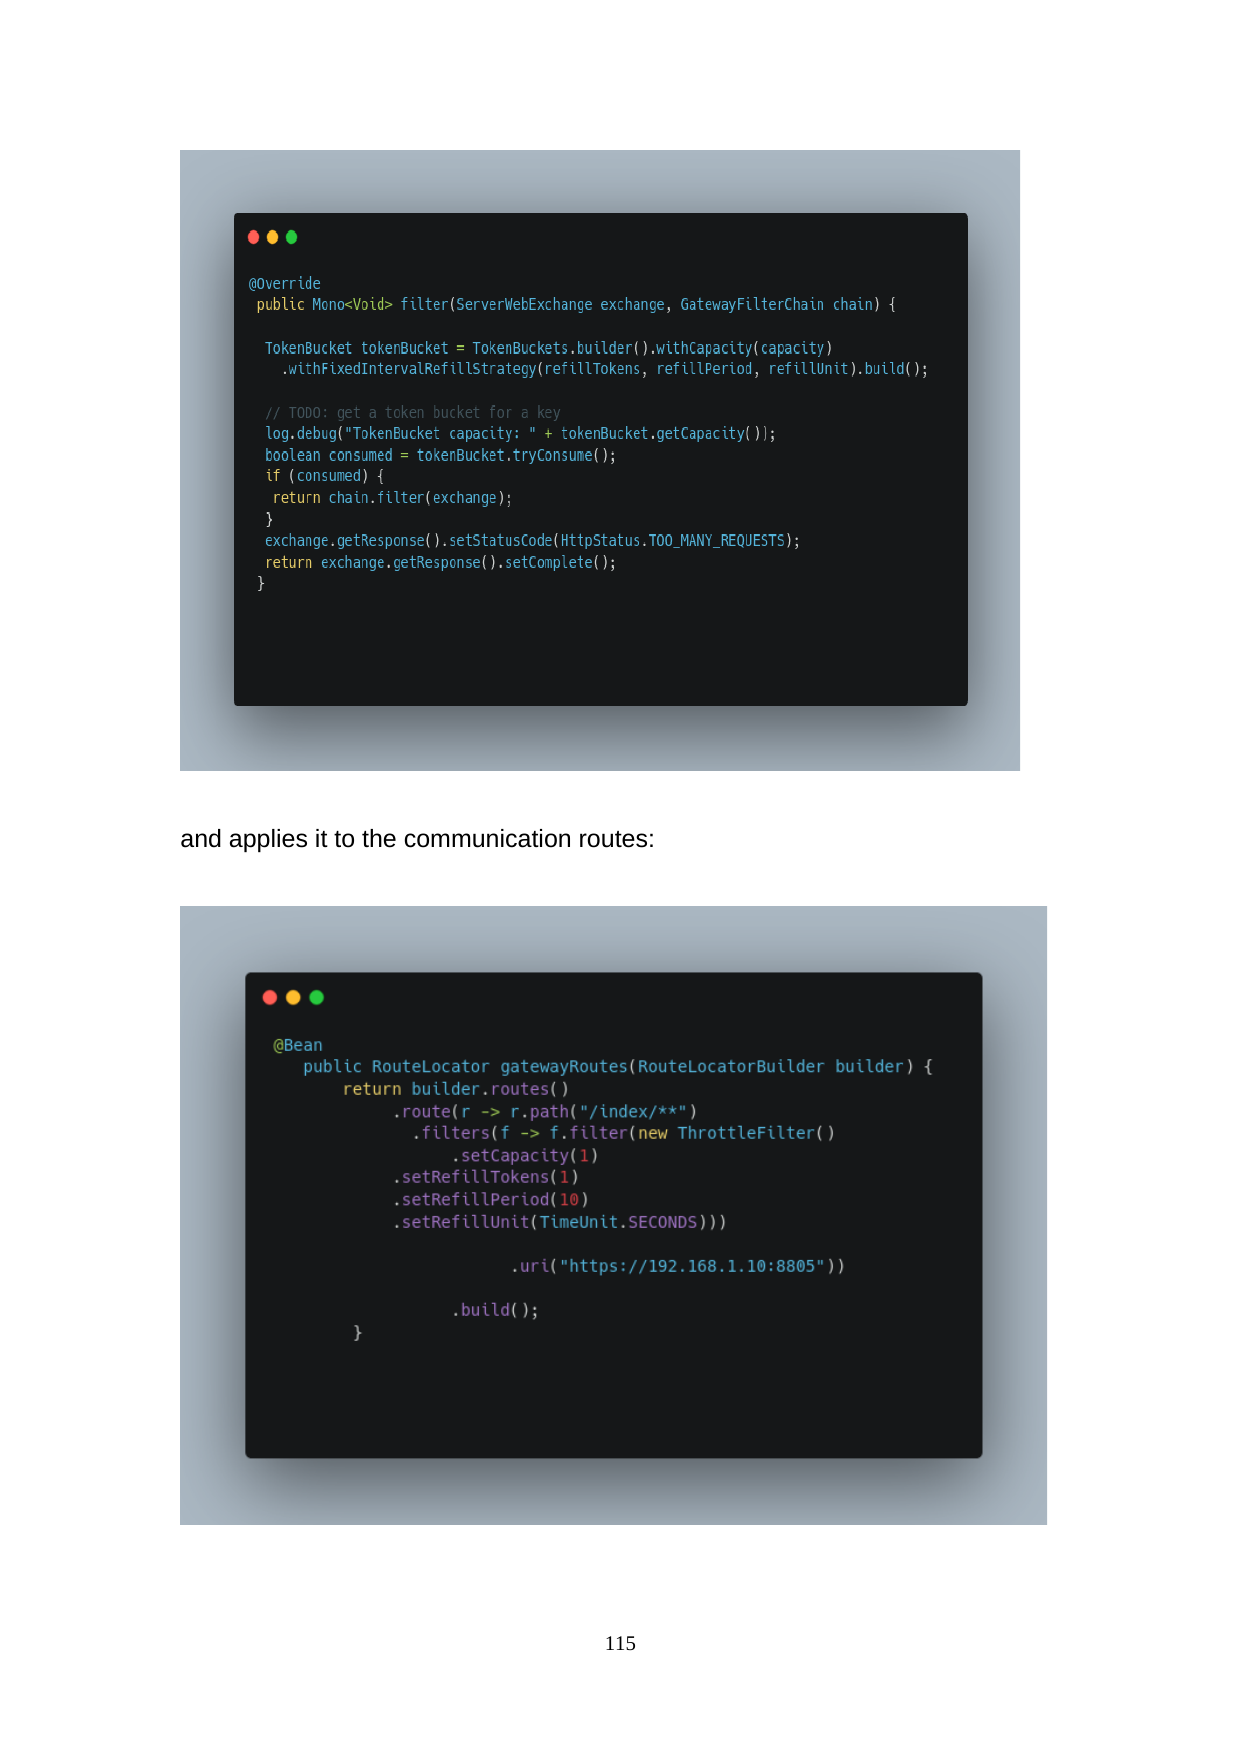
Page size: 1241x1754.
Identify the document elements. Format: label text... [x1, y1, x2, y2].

picture [180, 150, 1021, 771]
text and applies it to the communication routes: [180, 824, 1060, 853]
picture [180, 906, 1048, 1525]
